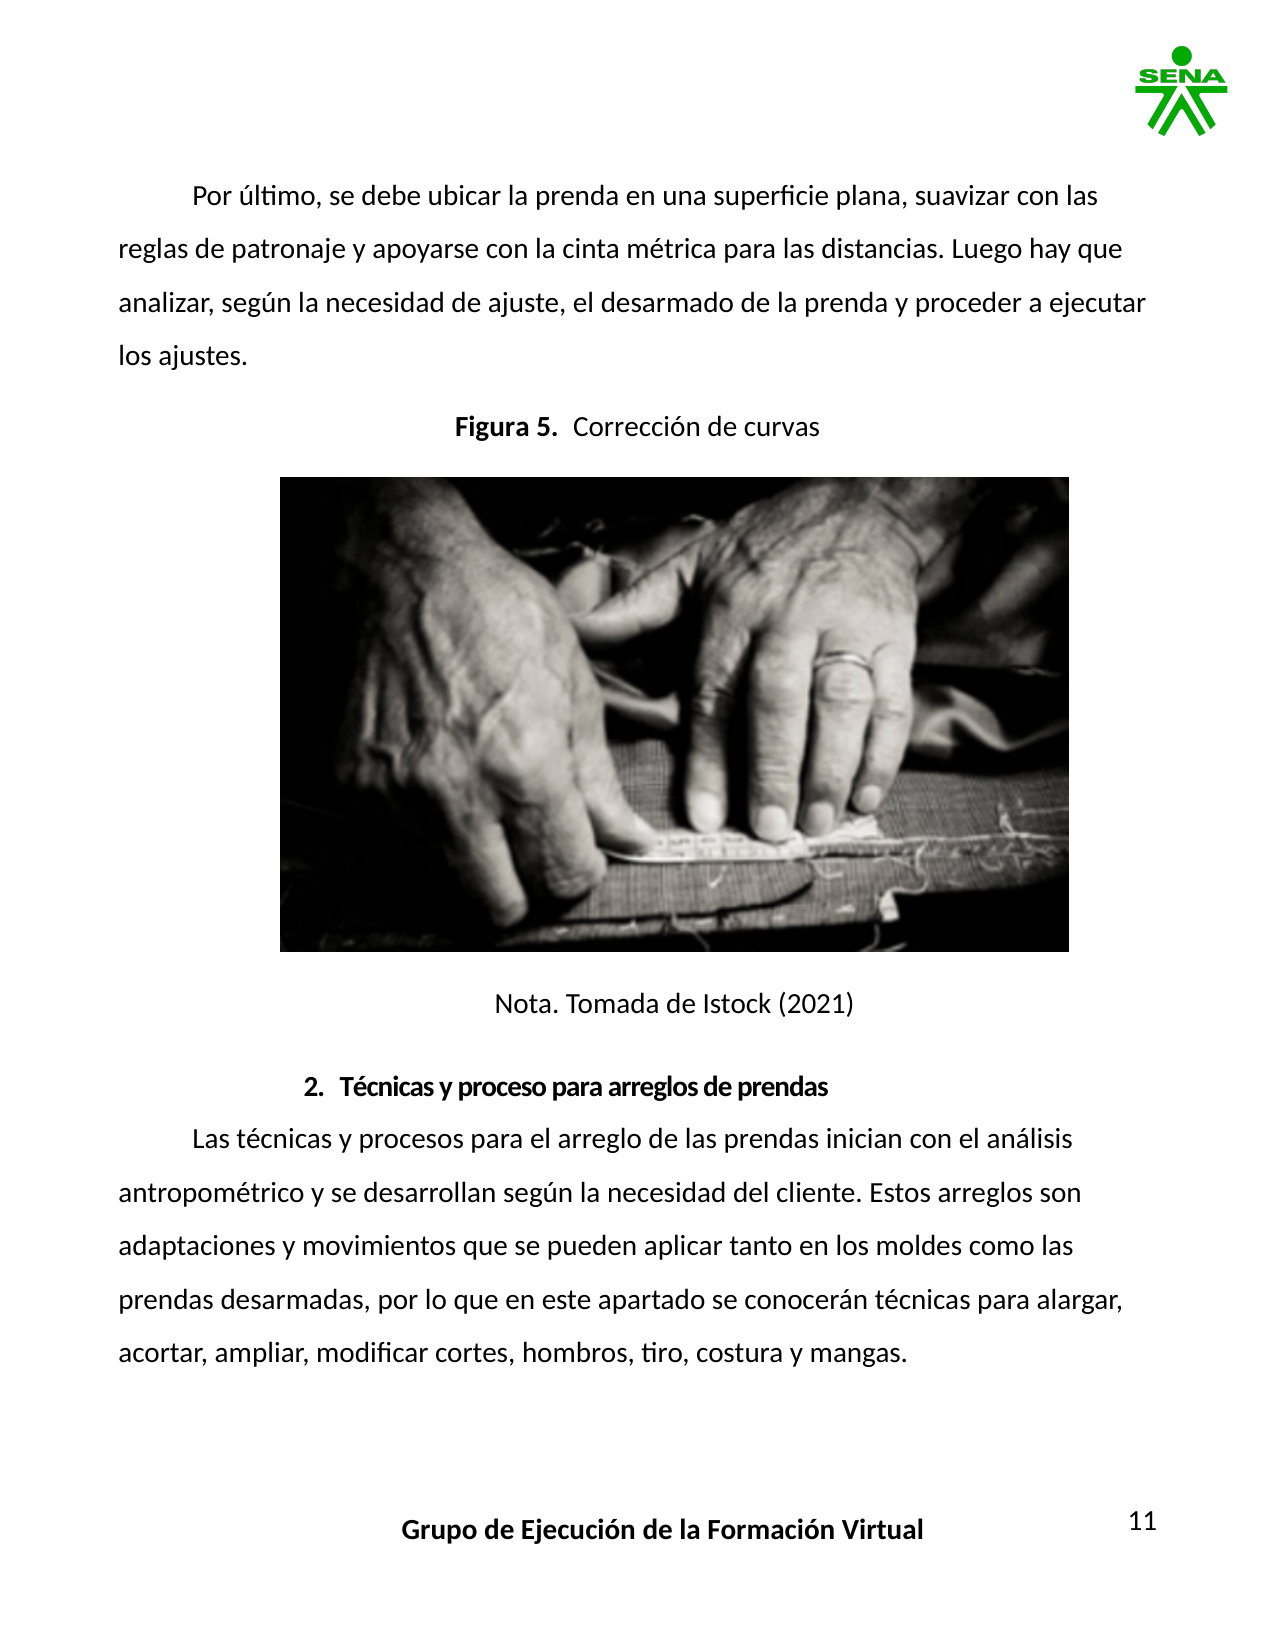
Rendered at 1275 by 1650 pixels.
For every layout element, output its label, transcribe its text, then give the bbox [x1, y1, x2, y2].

text Las técnicas y procesos para el arreglo de las prendas inician con el análisis antropométrico y se desarrollan según la necesidad del cliente. Estos arreglos son adaptaciones y movimientos que se pueden aplicar tanto en los moldes como las prendas desarmadas, por lo que en este apartado se conocerán técnicas para alargar, acortar, ampliar, modificar cortes, hombros, tiro, costura y mangas. [118, 1121, 1157, 1370]
picture [1135, 46, 1228, 136]
text Corrección de curvas [118, 408, 1157, 443]
subtitle Técnicas y proceso para arreglos de prendas [229, 1068, 1157, 1104]
text Por último, se debe ubicar la prenda en una superficie plana, suavizar con las reglas de patronaje y apoyarse con la cinta métrica para las distancias. Luego hay que analizar, según la necesidad de ajuste, el desarmado de la prenda y proceder a ejecutar los ajustes. [118, 177, 1157, 373]
picture [280, 477, 1069, 952]
text Nota. Tomada de Istock (2021) [118, 986, 1157, 1021]
